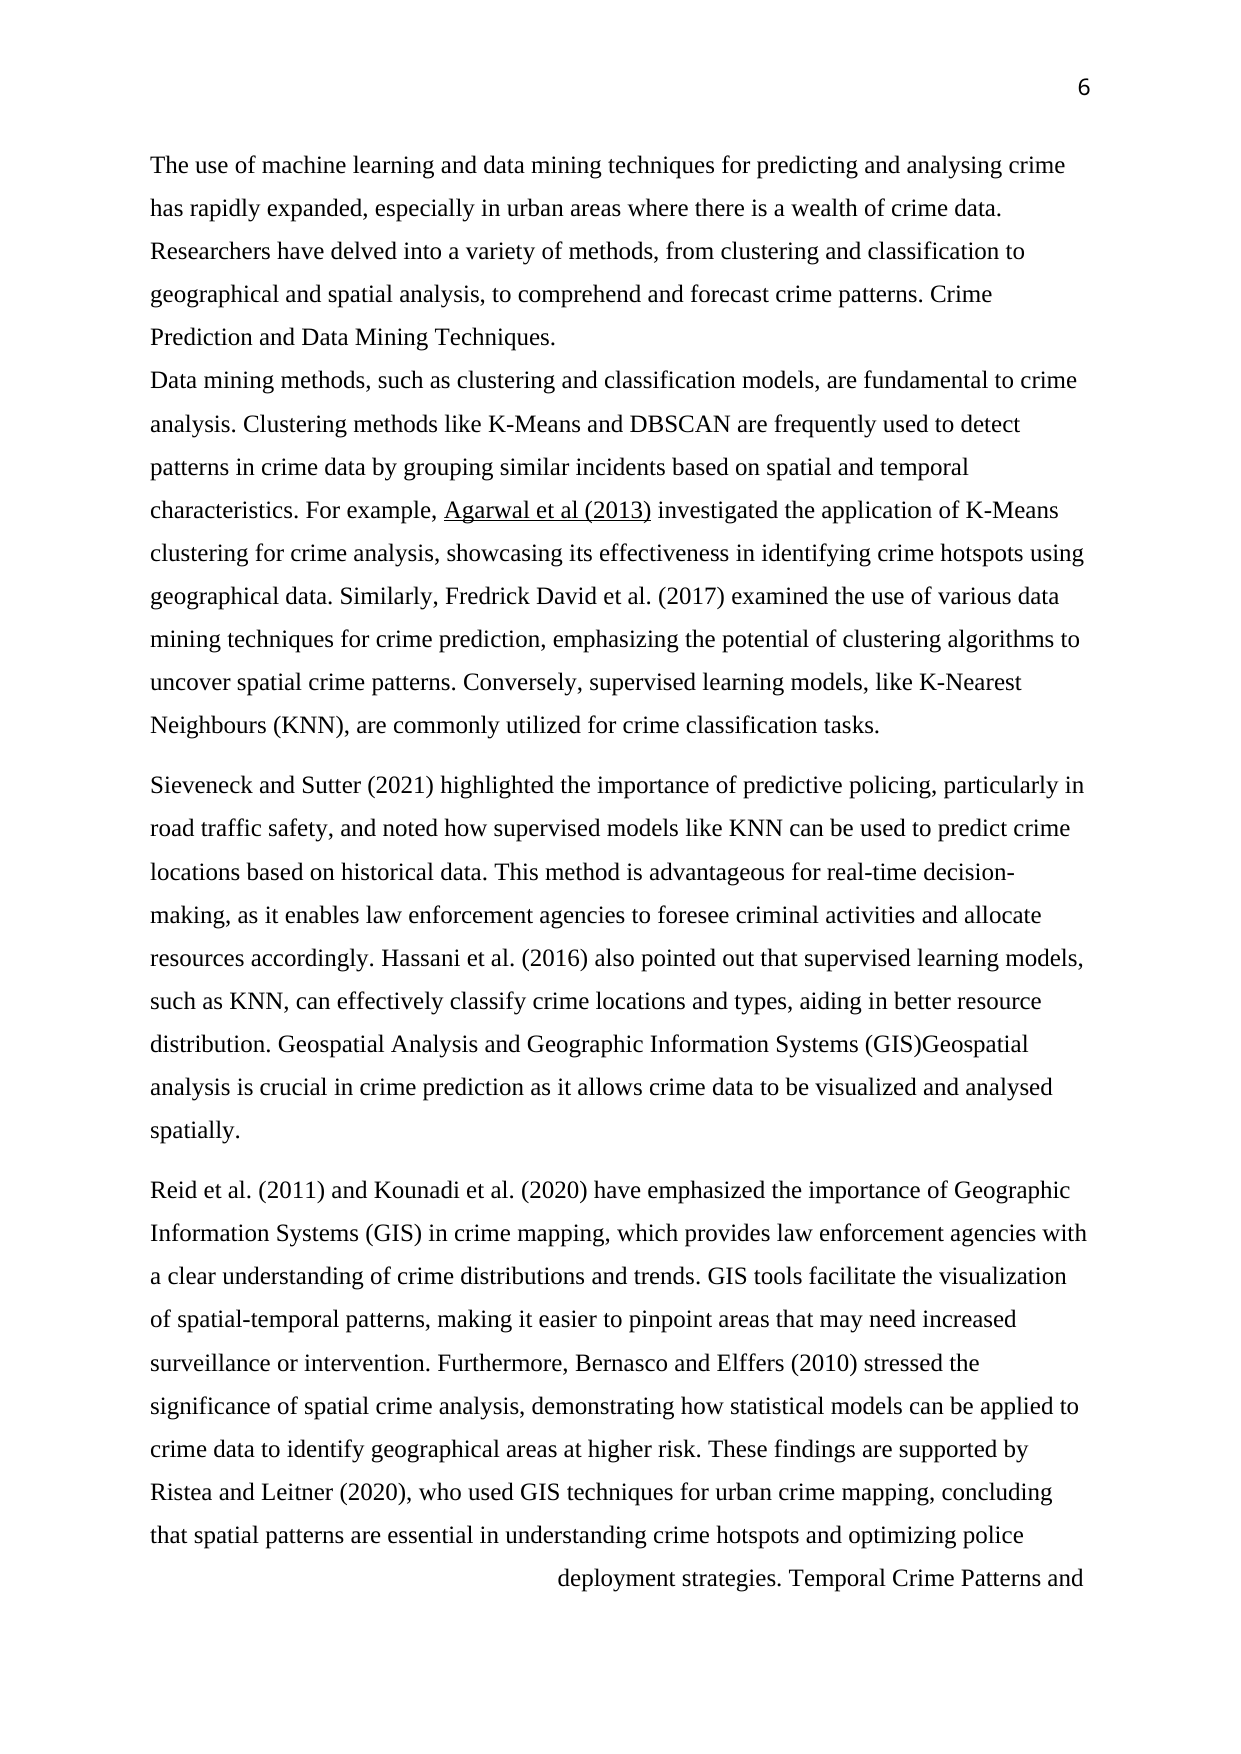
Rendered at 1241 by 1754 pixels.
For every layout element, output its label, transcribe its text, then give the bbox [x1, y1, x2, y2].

text The use of machine learning and data mining techniques for predicting and analysing crime has rapidly expanded, especially in urban areas where there is a wealth of crime data. Researchers have delved into a variety of methods, from clustering and classification to geographical and spatial analysis, to comprehend and forecast crime patterns. Crime Prediction and Data Mining Techniques. [150, 150, 1090, 351]
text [150, 1175, 1090, 1592]
text Sieveneck and Sutter (2021) highlighted the importance of predictive policing, particularly in road traffic safety, and noted how supervised models like KNN can be used to predict crime locations based on historical data. This method is advantageous for real-time decision-making, as it enables law enforcement agencies to foresee criminal activities and allocate resources accordingly. Hassani et al. (2016) also pointed out that supervised learning models, such as KNN, can effectively classify crime locations and types, aiding in better resource distribution. Geospatial Analysis and Geographic Information Systems (GIS)Geospatial analysis is crucial in crime prediction as it allows crime data to be visualized and analysed spatially. [150, 770, 1090, 1144]
text Data mining methods, such as clustering and classification models, are fundamental to crime analysis. Clustering methods like K-Means and DBSCAN are frequently used to detect patterns in crime data by grouping similar incidents based on spatial and temporal characteristics. For example, Agarwal et al (2013) investigated the application of K-Means clustering for crime analysis, showcasing its effectiveness in identifying crime hotspots using geographical data. Similarly, Fredrick David et al. (2017) examined the use of various data mining techniques for crime prediction, emphasizing the potential of clustering algorithms to uncover spatial crime patterns. Conversely, supervised learning models, like K-Nearest Neighbours (KNN), are commonly utilized for crime classification tasks. [150, 366, 1090, 739]
